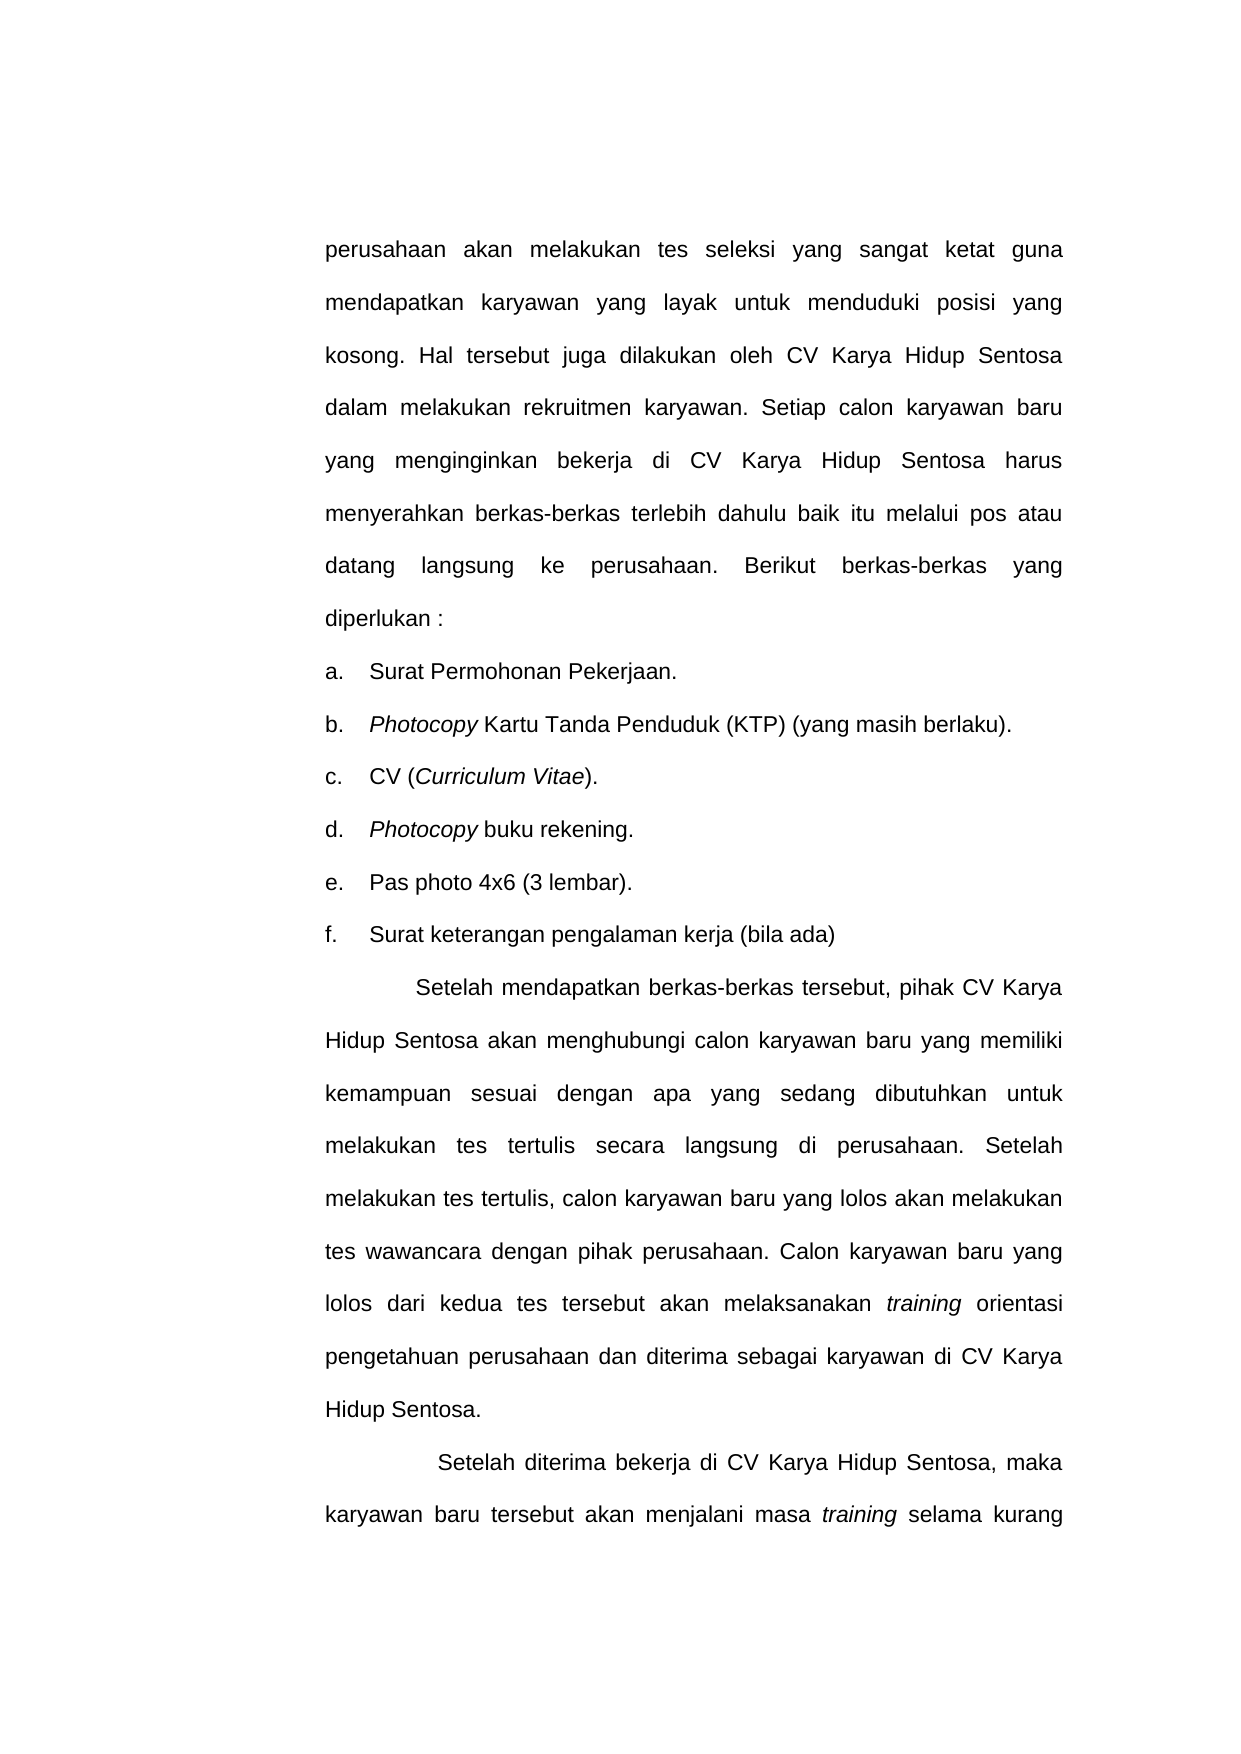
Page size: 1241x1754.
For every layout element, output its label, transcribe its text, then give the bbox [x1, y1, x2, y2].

list Surat Permohonan Pekerjaan. [325, 658, 1063, 684]
list CV (Curriculum Vitae). [325, 763, 1063, 790]
list Photocopy buku rekening. [325, 816, 1063, 842]
list Pas photo 4x6 (3 lembar). [325, 869, 1063, 895]
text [325, 1448, 1063, 1528]
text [325, 236, 1063, 632]
text Setelah mendapatkan berkas-berkas tersebut, pihak CV Karya Hidup Sentosa akan menghubungi calon karyawan baru yang memiliki kemampuan sesuai dengan apa yang sedang dibutuhkan untuk melakukan tes tertulis secara langsung di perusahaan. Setelah melakukan tes tertulis, calon karyawan baru yang lolos akan melakukan tes wawancara dengan pihak perusahaan. Calon karyawan baru yang lolos dari kedua tes tersebut akan melaksanakan training orientasi pengetahuan perusahaan dan diterima sebagai karyawan di CV Karya Hidup Sentosa. [325, 974, 1063, 1422]
list Surat keterangan pengalaman kerja (bila ada) [325, 921, 1063, 948]
list Photocopy Kartu Tanda Penduduk (KTP) (yang masih berlaku). [325, 711, 1063, 737]
